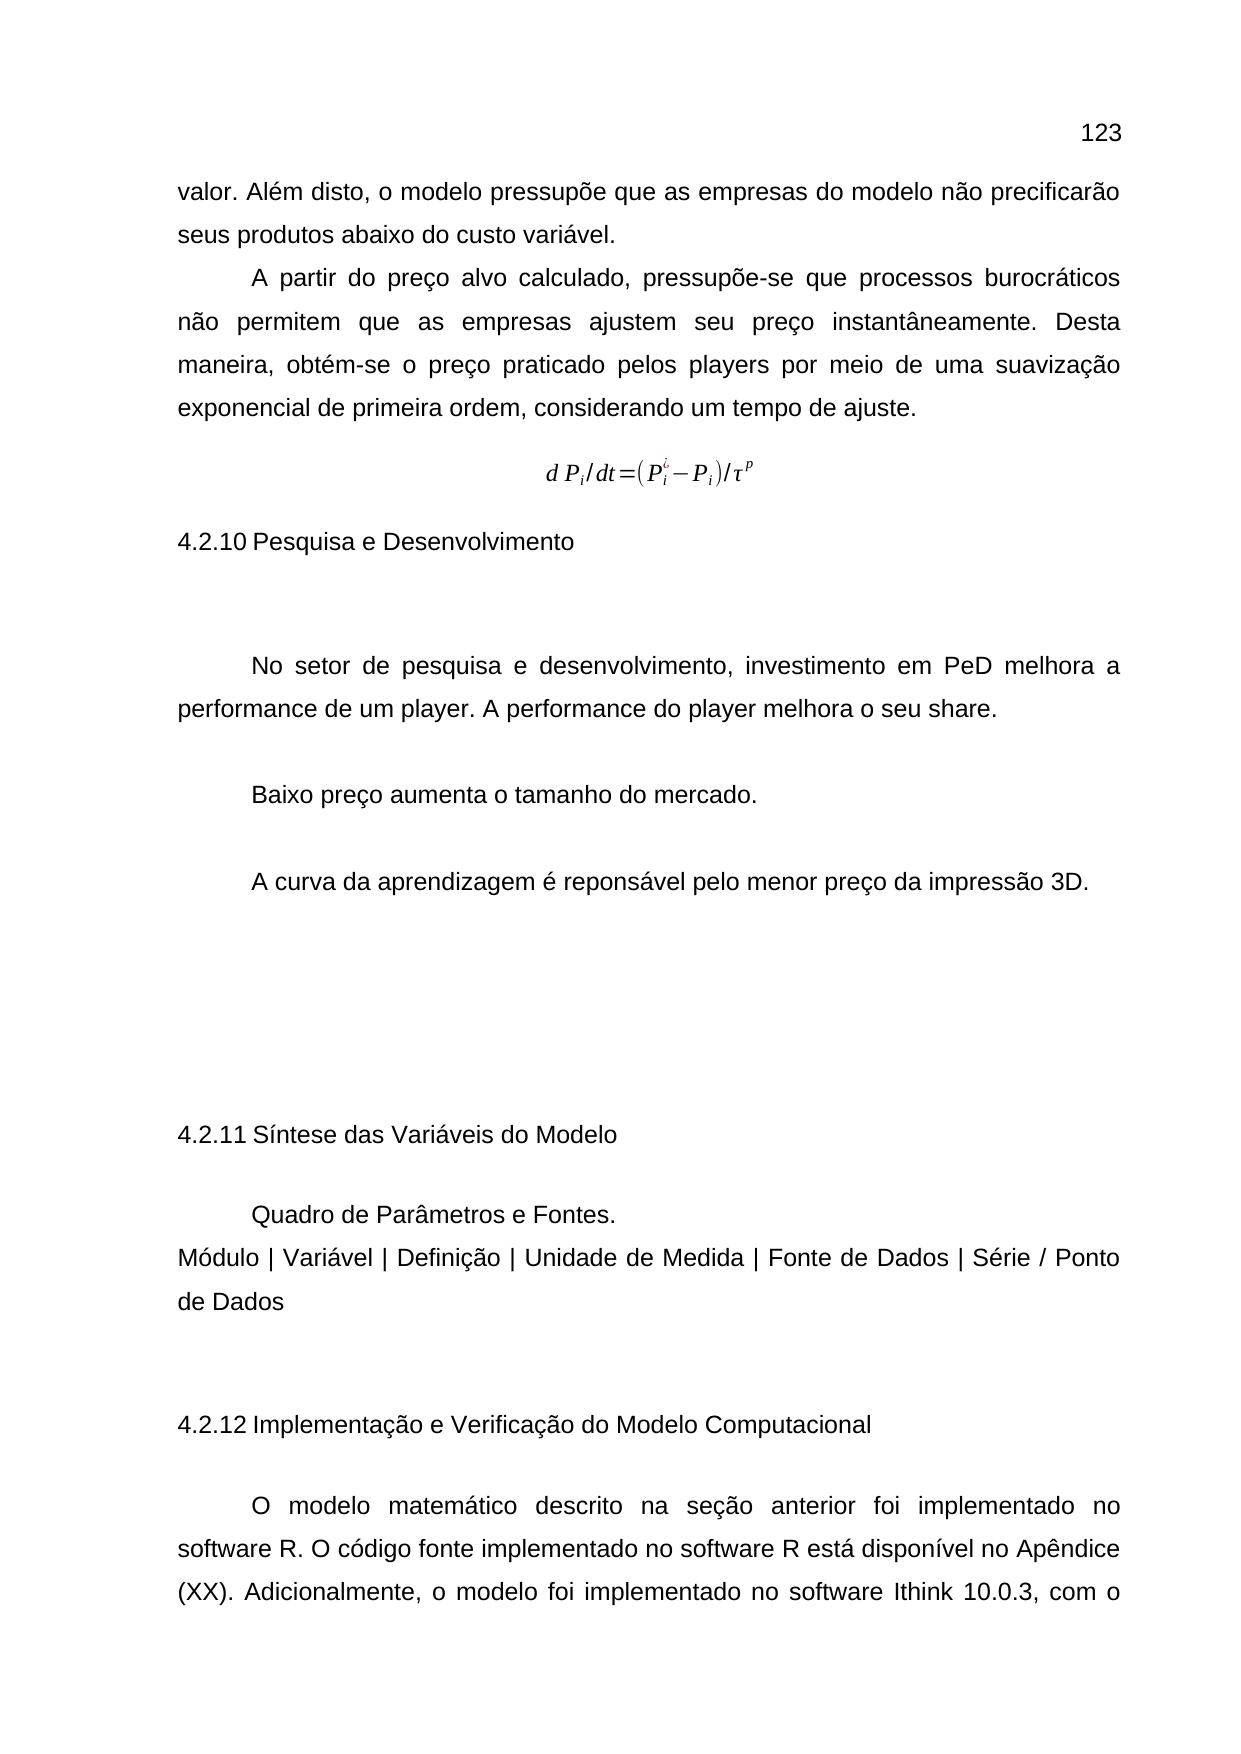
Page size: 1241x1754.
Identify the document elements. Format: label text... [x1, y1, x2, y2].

text Quadro de Parâmetros e Fontes. [177, 1200, 1122, 1229]
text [177, 177, 1122, 249]
text Baixo preço aumenta o tamanho do mercado. [177, 780, 1122, 809]
text Módulo | Variável | Definição | Unidade de Medida | Fonte de Dados | Série / Ponto de Dados [177, 1243, 1122, 1315]
text A partir do preço alvo calculado, pressupõe-se que processos burocráticos não permitem que as empresas ajustem seu preço instantâneamente. Desta maneira, obtém-se o preço praticado pelos players por meio de uma suavização exponencial de primeira ordem, considerando um tempo de ajuste. [177, 263, 1122, 422]
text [177, 1491, 1122, 1606]
subtitle Síntese das Variáveis do Modelo [177, 1119, 1122, 1148]
subtitle Pesquisa e Desenvolvimento [177, 527, 1122, 556]
subtitle Implementação e Verificação do Modelo Computacional [177, 1410, 1122, 1439]
text A curva da aprendizagem é reponsável pelo menor preço da impressão 3D. [177, 866, 1122, 895]
text No setor de pesquisa e desenvolvimento, investimento em PeD melhora a performance de um player. A performance do player melhora o seu share. [177, 651, 1122, 723]
